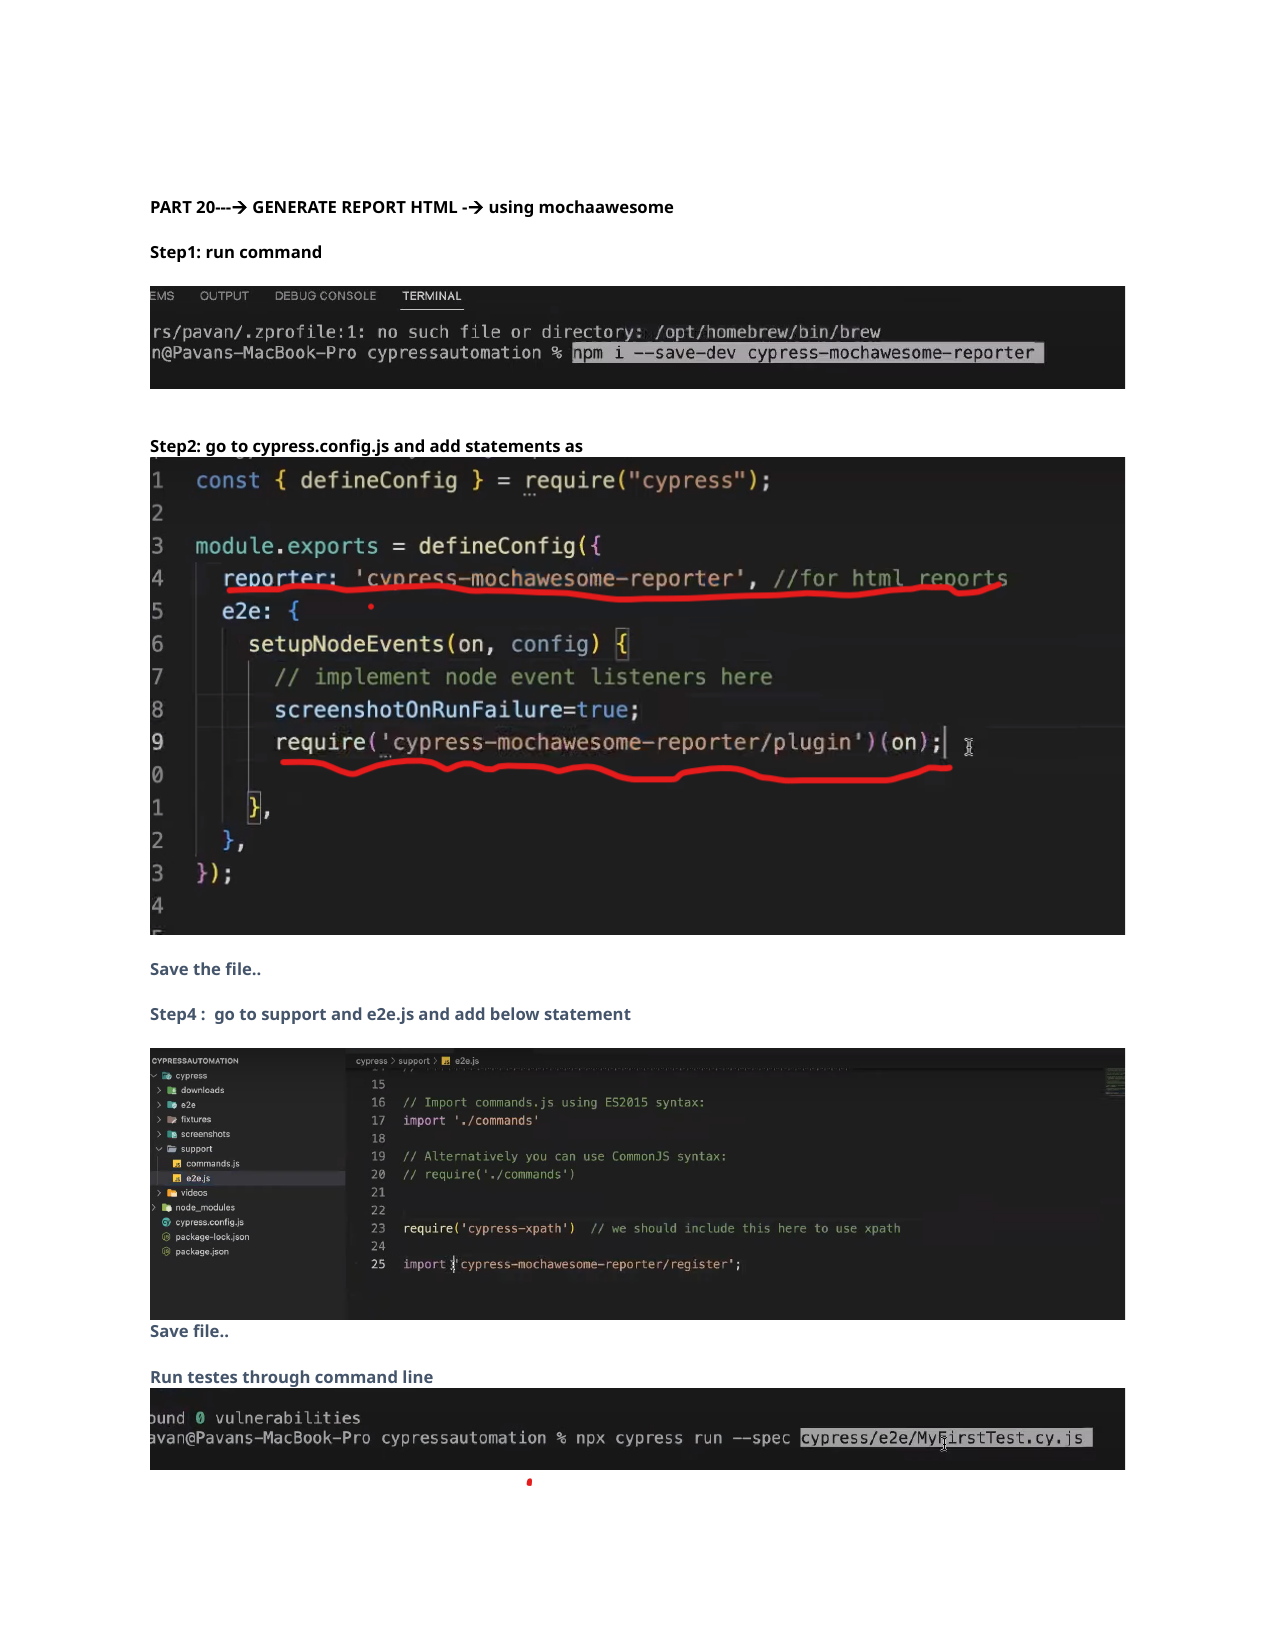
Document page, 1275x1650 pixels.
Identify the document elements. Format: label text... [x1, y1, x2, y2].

subtitle Step4 : go to support and e2e.js and add below statement [150, 1003, 1125, 1026]
subtitle Save the file.. [150, 958, 1125, 980]
picture [150, 1388, 1125, 1486]
picture [150, 457, 1125, 935]
subtitle Save file.. [150, 1320, 1125, 1343]
picture [150, 1048, 1125, 1320]
picture [150, 286, 1125, 389]
subtitle PART 20--- GENERATE REPORT HTML - using mochaawesome [150, 195, 1125, 218]
subtitle Step2: go to cypress.config.js and add statements as [150, 434, 1125, 457]
subtitle Step1: run command [150, 241, 1125, 263]
subtitle Run testes through command line [150, 1365, 1125, 1388]
